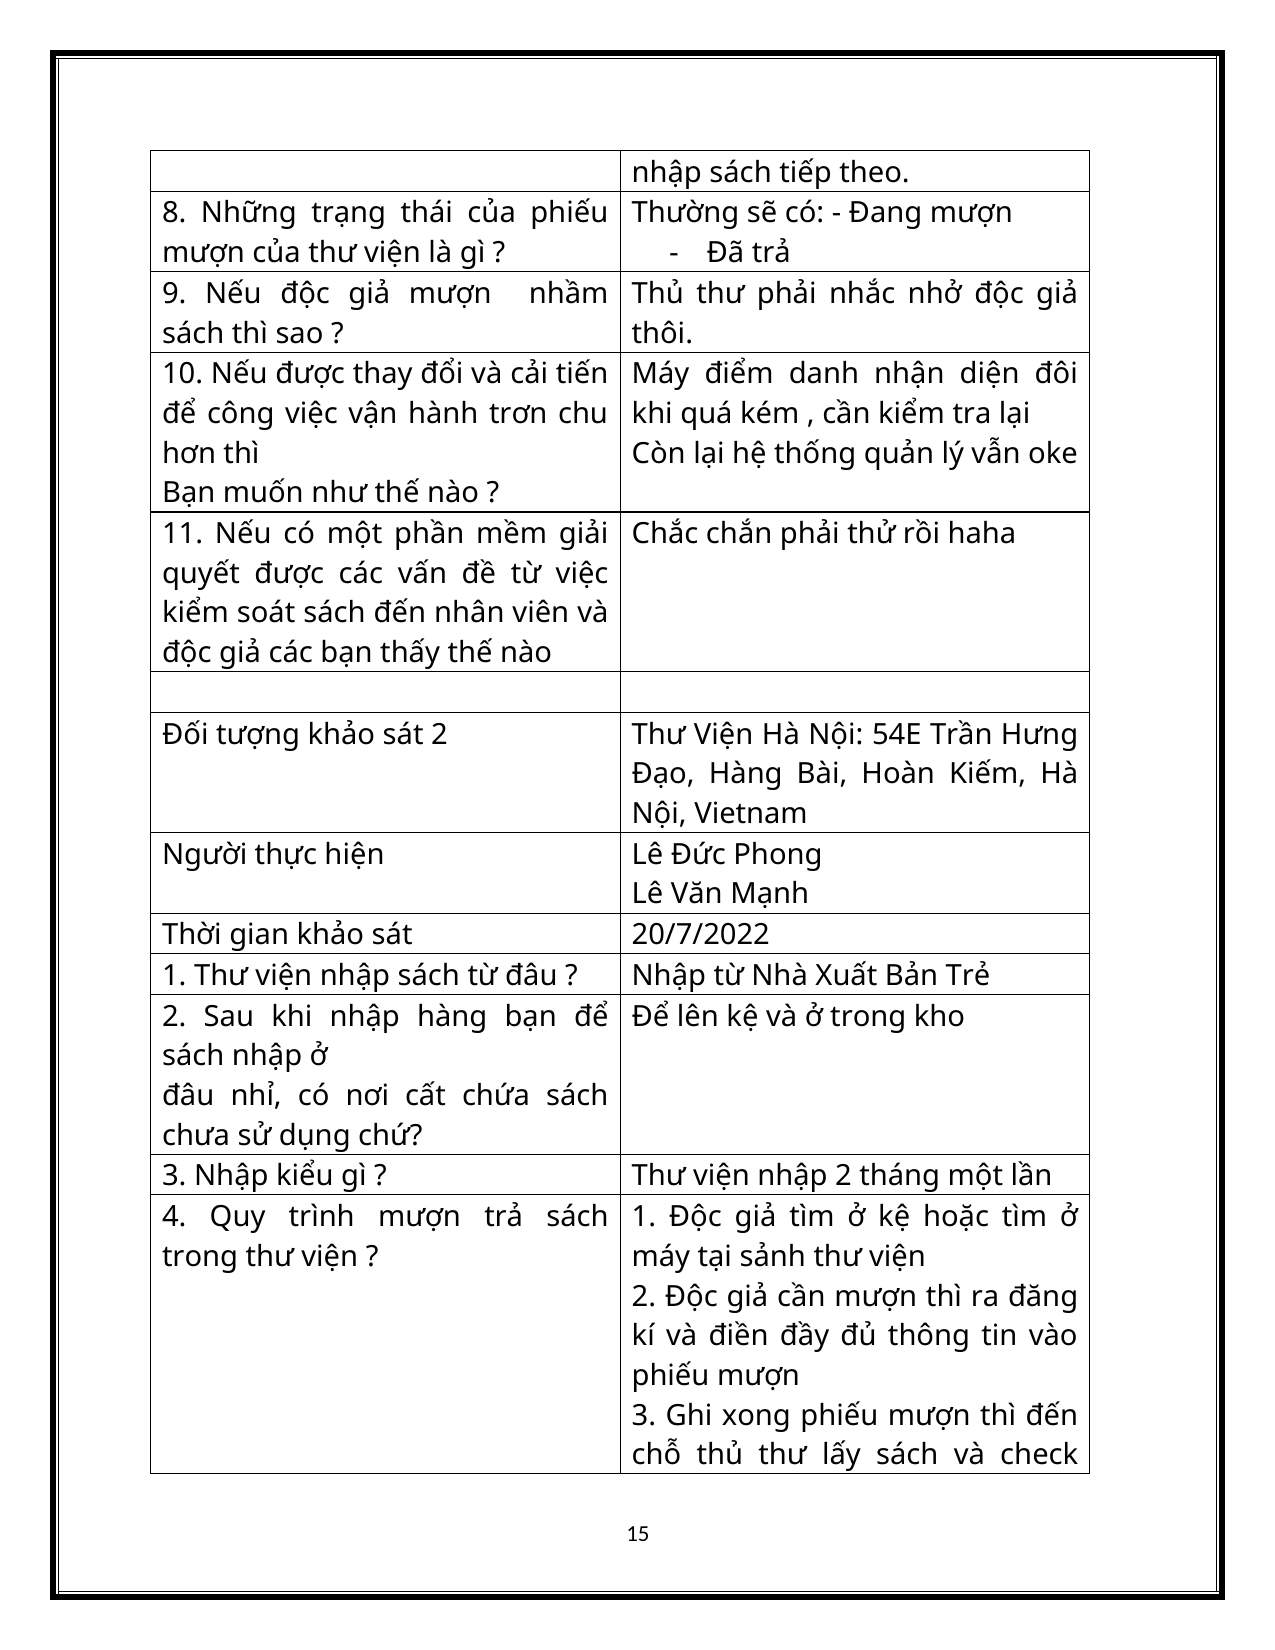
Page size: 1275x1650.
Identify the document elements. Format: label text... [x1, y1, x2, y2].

table_cell [621, 672, 1089, 712]
table_cell Đối tượng khảo sát 2 [151, 713, 620, 832]
table_cell 3. Nhập kiểu gì ? [151, 1155, 620, 1194]
table_cell Thường sẽ có: - Đang mượn Đã trả [621, 192, 1089, 271]
table_cell 9. Nếu độc giả mượn nhầm sách thì sao ? [151, 272, 620, 352]
table_cell Máy điểm danh nhận diện đôi khi quá kém , cần kiểm tra lại Còn lại hệ thống quản lý vẫn oke [621, 353, 1089, 511]
table_cell Người thực hiện [151, 833, 620, 912]
table_cell Thủ thư phải nhắc nhở độc giả thôi. [621, 272, 1089, 352]
table_cell 2. Sau khi nhập hàng bạn để sách nhập ở đâu nhỉ, có nơi cất chứa sách chưa sử dụng chứ? [151, 995, 620, 1154]
table_cell Thư viện nhập 2 tháng một lần [621, 1155, 1089, 1194]
table_cell Thời gian khảo sát [151, 914, 620, 953]
table_cell 11. Nếu có một phần mềm giải quyết được các vấn đề từ việc kiểm soát sách đến nhân viên và độc giả các bạn thấy thế nào [151, 513, 620, 671]
table_cell 1. Thư viện nhập sách từ đâu ? [151, 954, 620, 994]
table_cell 8. Những trạng thái của phiếu mượn của thư viện là gì ? [151, 192, 620, 271]
table_cell 20/7/2022 [621, 914, 1089, 953]
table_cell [621, 151, 1089, 191]
table_cell Chắc chắn phải thử rồi haha [621, 513, 1089, 671]
table_cell Nhập từ Nhà Xuất Bản Trẻ [621, 954, 1089, 994]
table_cell [151, 672, 620, 712]
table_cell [621, 1195, 1089, 1473]
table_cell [151, 151, 620, 191]
table_cell Để lên kệ và ở trong kho [621, 995, 1089, 1154]
table_cell Thư Viện Hà Nội: 54E Trần Hưng Đạo, Hàng Bài, Hoàn Kiếm, Hà Nội, Vietnam [621, 713, 1089, 832]
table_cell 10. Nếu được thay đổi và cải tiến để công việc vận hành trơn chu hơn thì Bạn muốn như thế nào ? [151, 353, 620, 511]
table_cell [151, 1195, 620, 1473]
table_cell Lê Đức Phong Lê Văn Mạnh [621, 833, 1089, 912]
